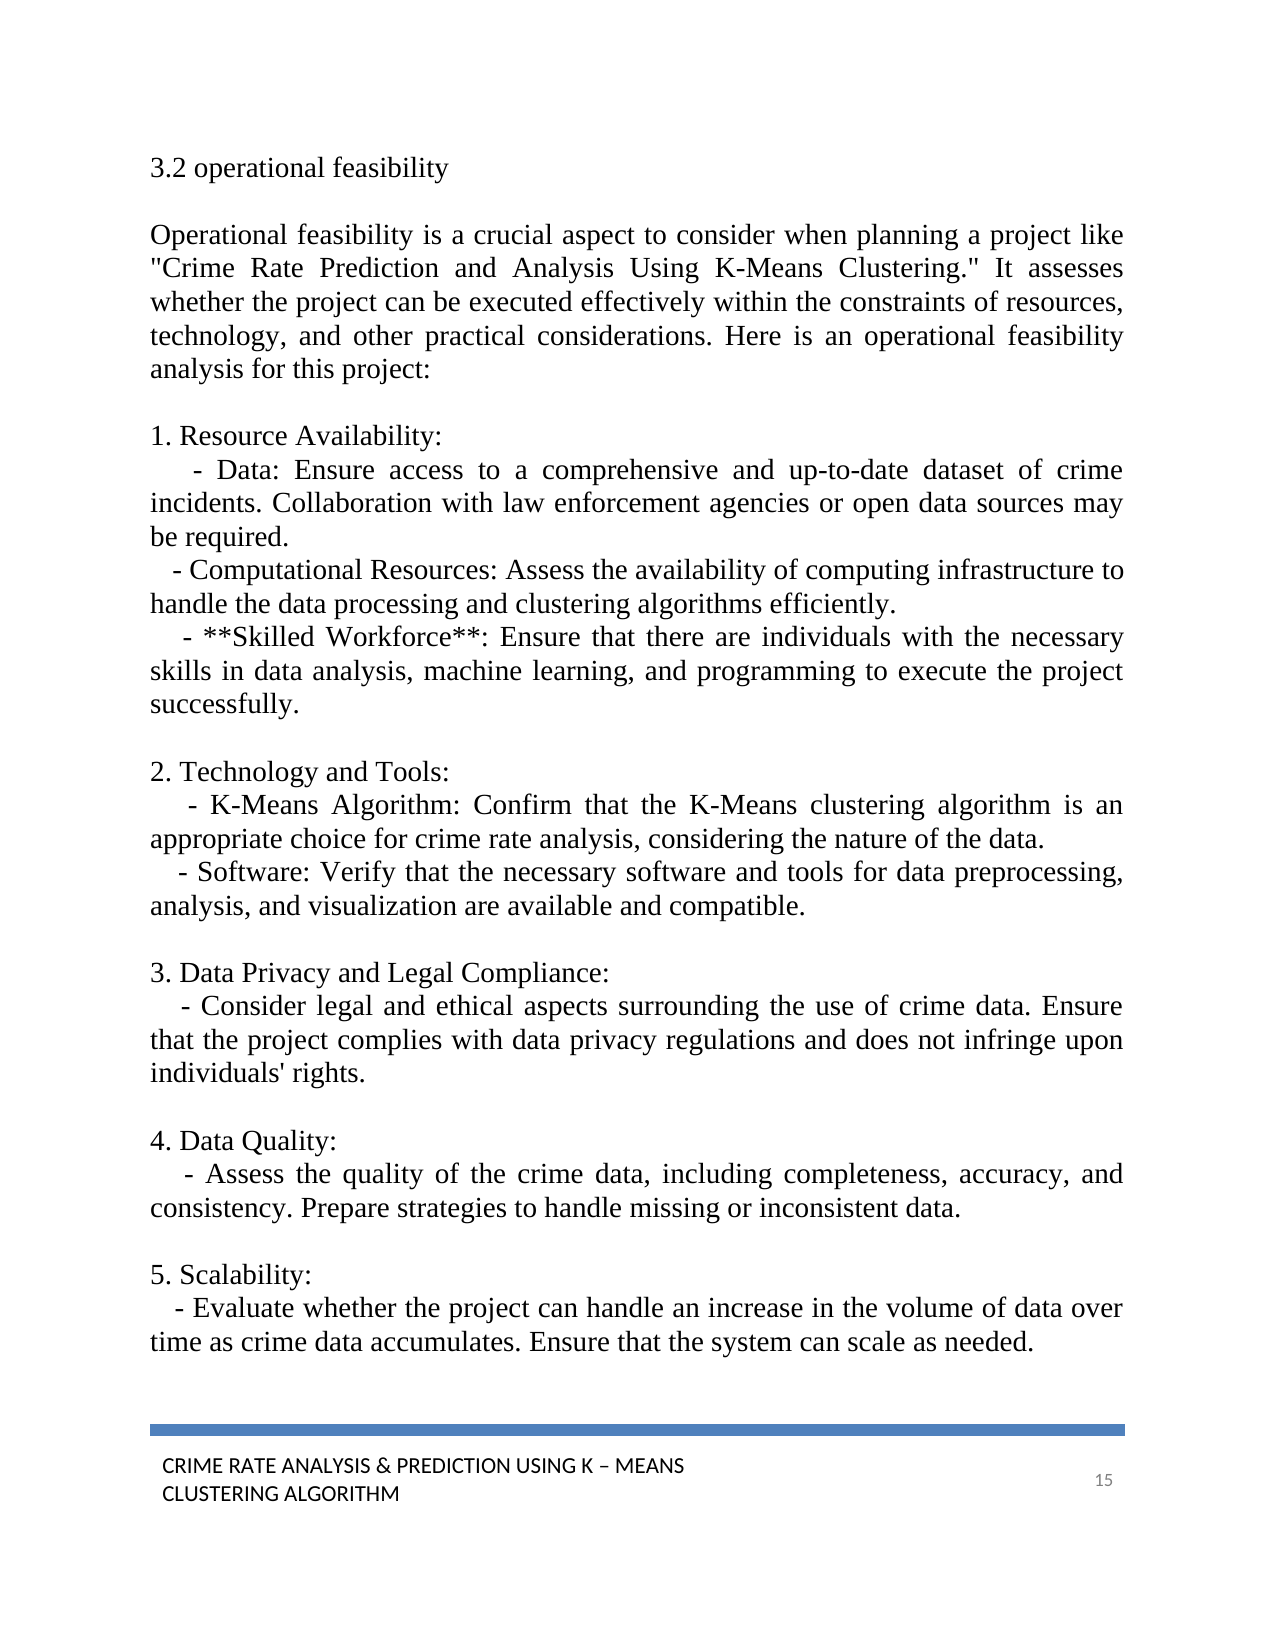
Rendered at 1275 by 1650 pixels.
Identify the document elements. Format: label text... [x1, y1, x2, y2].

text 4. Data Quality: [150, 1123, 1125, 1156]
text - Evaluate whether the project can handle an increase in the volume of data over time as crime data accumulates. Ensure that the system can scale as needed. [150, 1290, 1125, 1357]
text - Data: Ensure access to a comprehensive and up-to-date dataset of crime incidents. Collaboration with law enforcement agencies or open data sources may be required. [150, 452, 1125, 552]
text Operational feasibility is a crucial aspect to consider when planning a project like "Crime Rate Prediction and Analysis Using K-Means Clustering." It assesses whether the project can be executed effectively within the constraints of resources, technology, and other practical considerations. Here is an operational feasibility analysis for this project: [150, 217, 1125, 385]
text - **Skilled Workforce**: Ensure that there are individuals with the necessary skills in data analysis, machine learning, and programming to execute the project successfully. [150, 619, 1125, 720]
text - K-Means Algorithm: Confirm that the K-Means clustering algorithm is an appropriate choice for crime rate analysis, considering the nature of the data. [150, 787, 1125, 854]
text - Computational Resources: Assess the availability of computing infrastructure to handle the data processing and clustering algorithms efficiently. [150, 552, 1125, 619]
text - Software: Verify that the necessary software and tools for data preprocessing, analysis, and visualization are available and compatible. [150, 854, 1125, 921]
text 2. Technology and Tools: [150, 754, 1125, 787]
text 1. Resource Availability: [150, 418, 1125, 452]
text 3. Data Privacy and Legal Compliance: [150, 955, 1125, 988]
text 5. Scalability: [150, 1257, 1125, 1290]
text - Assess the quality of the crime data, including completeness, accuracy, and consistency. Prepare strategies to handle missing or inconsistent data. [150, 1156, 1125, 1223]
text 3.2 operational feasibility [150, 150, 1125, 183]
text - Consider legal and ethical aspects surrounding the use of crime data. Ensure that the project complies with data privacy regulations and does not infringe upon individuals' rights. [150, 988, 1125, 1089]
